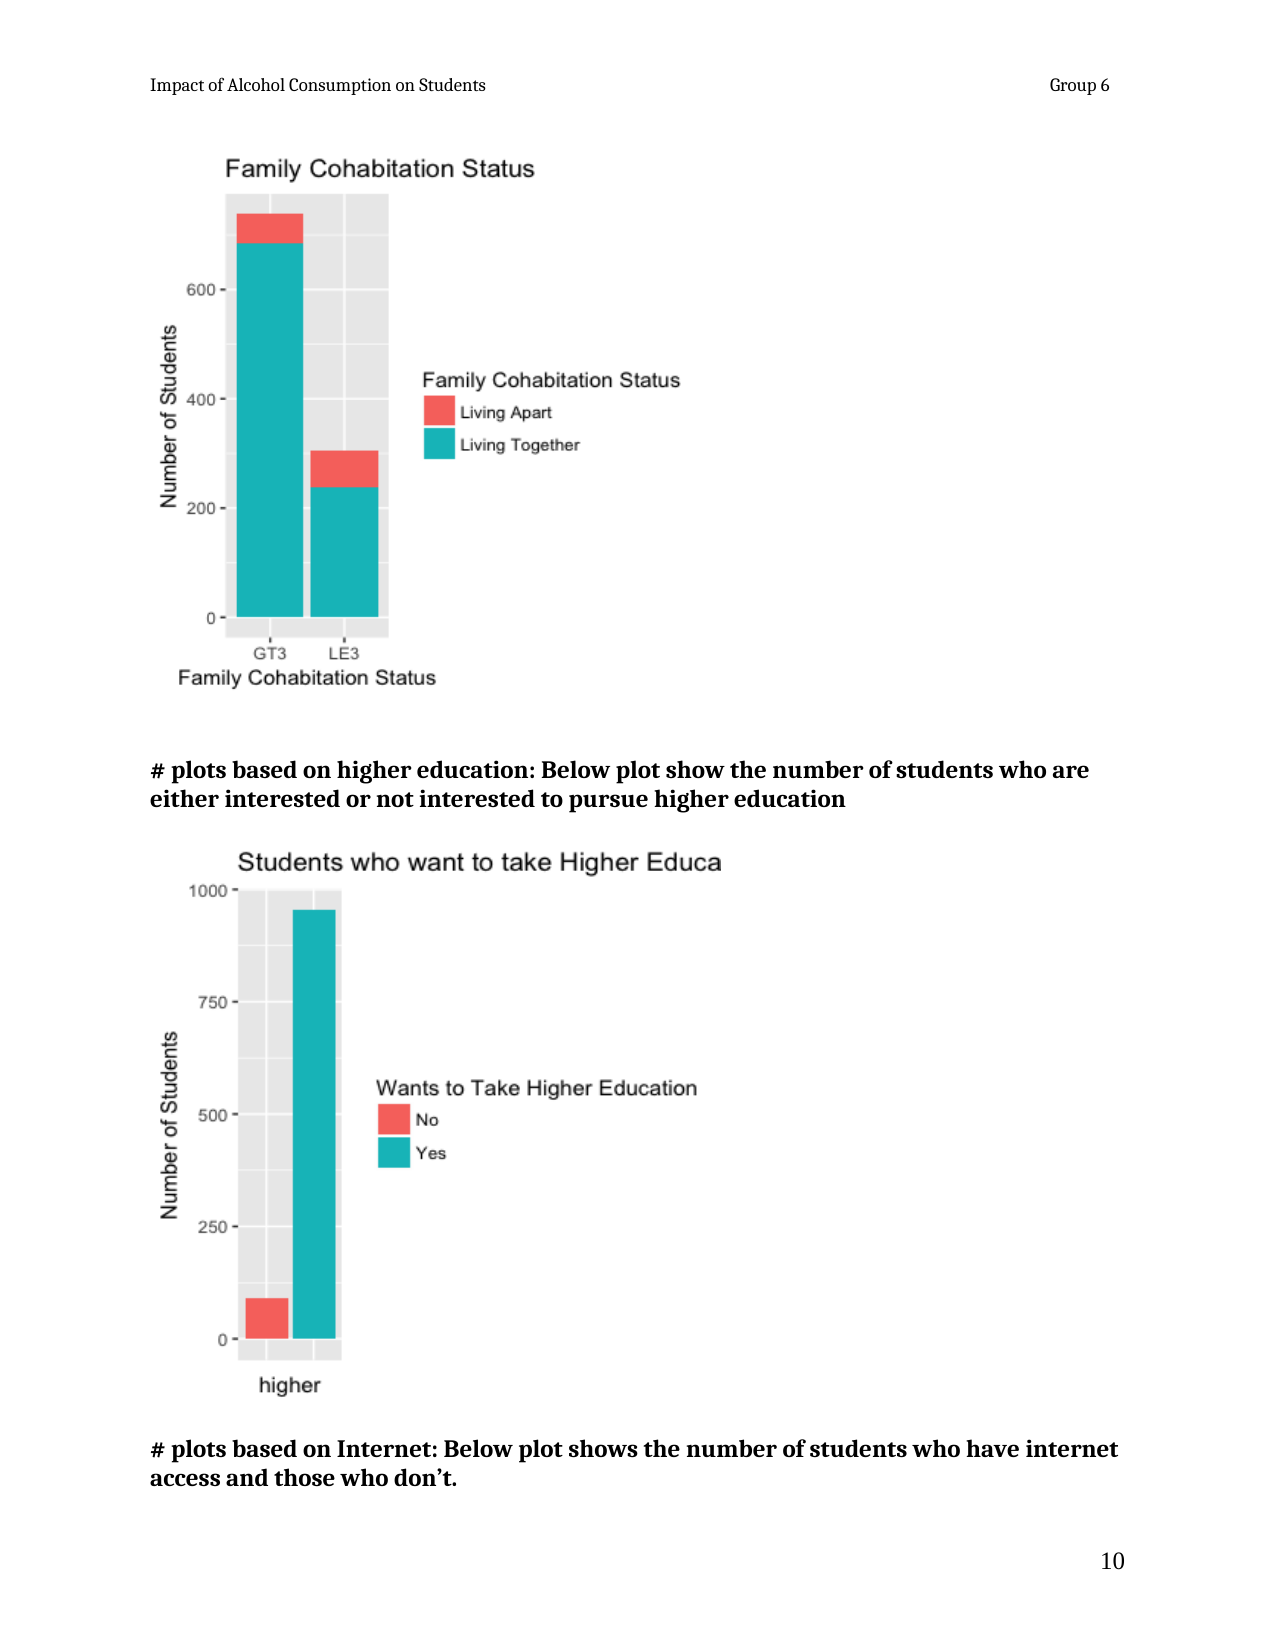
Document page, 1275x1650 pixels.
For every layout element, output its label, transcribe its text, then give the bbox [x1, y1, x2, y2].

picture [150, 150, 703, 699]
text # plots based on Internet: Below plot shows the number of students who have internet access and those who don’t. [150, 1435, 1125, 1492]
picture [150, 842, 721, 1407]
text # plots based on higher education: Below plot show the number of students who are either interested or not interested to pursue higher education [150, 756, 1125, 813]
